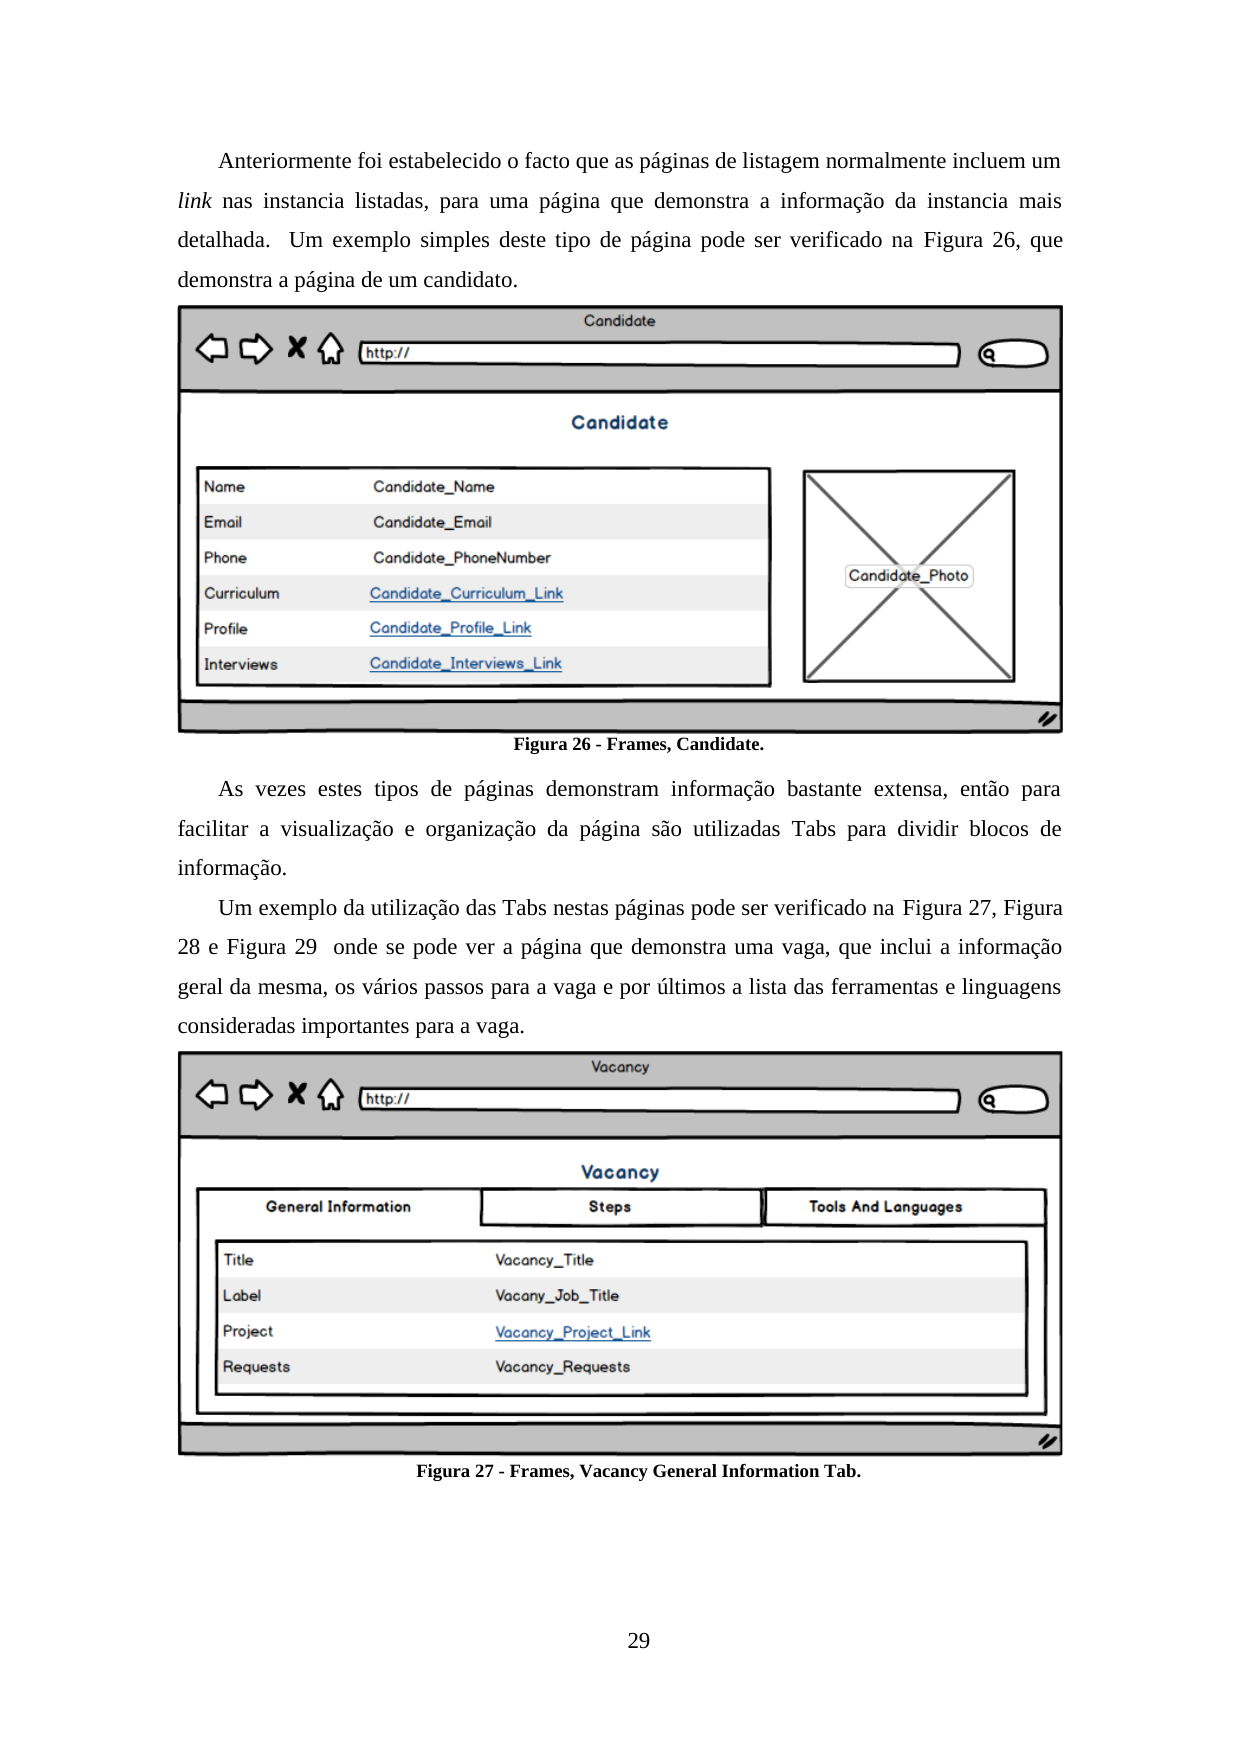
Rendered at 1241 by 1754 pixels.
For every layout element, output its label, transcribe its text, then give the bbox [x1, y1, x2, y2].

text Figura - Frames, Candidate. [177, 734, 1063, 755]
text Um exemplo da utilização das Tabs nestas páginas pode ser verificado na Figura 26, Figura 27 e Figura 28 onde se pode ver a página que demonstra uma vaga, que inclui a informação geral da mesma, os vários passos para a vaga e por últimos a lista das ferramentas e linguagens consideradas importantes para a vaga. [177, 894, 1063, 1039]
text Figura 27 - Frames, Vacancy General Information Tab. [177, 1460, 1063, 1481]
text As vezes estes tipos de páginas demonstram informação bastante extensa, então para facilitar a visualização e organização da página são utilizadas Tabs para dividir blocos de informação. [177, 776, 1063, 881]
text Anteriormente foi estabelecido o facto que as páginas de listagem normalmente incluem um link nas instancia listadas, para uma página que demonstra a informação da instancia mais detalhada. Um exemplo simples deste tipo de página pode ser verificado na Figura 25, que demonstra a página de um candidato. [177, 148, 1063, 292]
picture [177, 305, 1063, 734]
picture [177, 1051, 1063, 1460]
